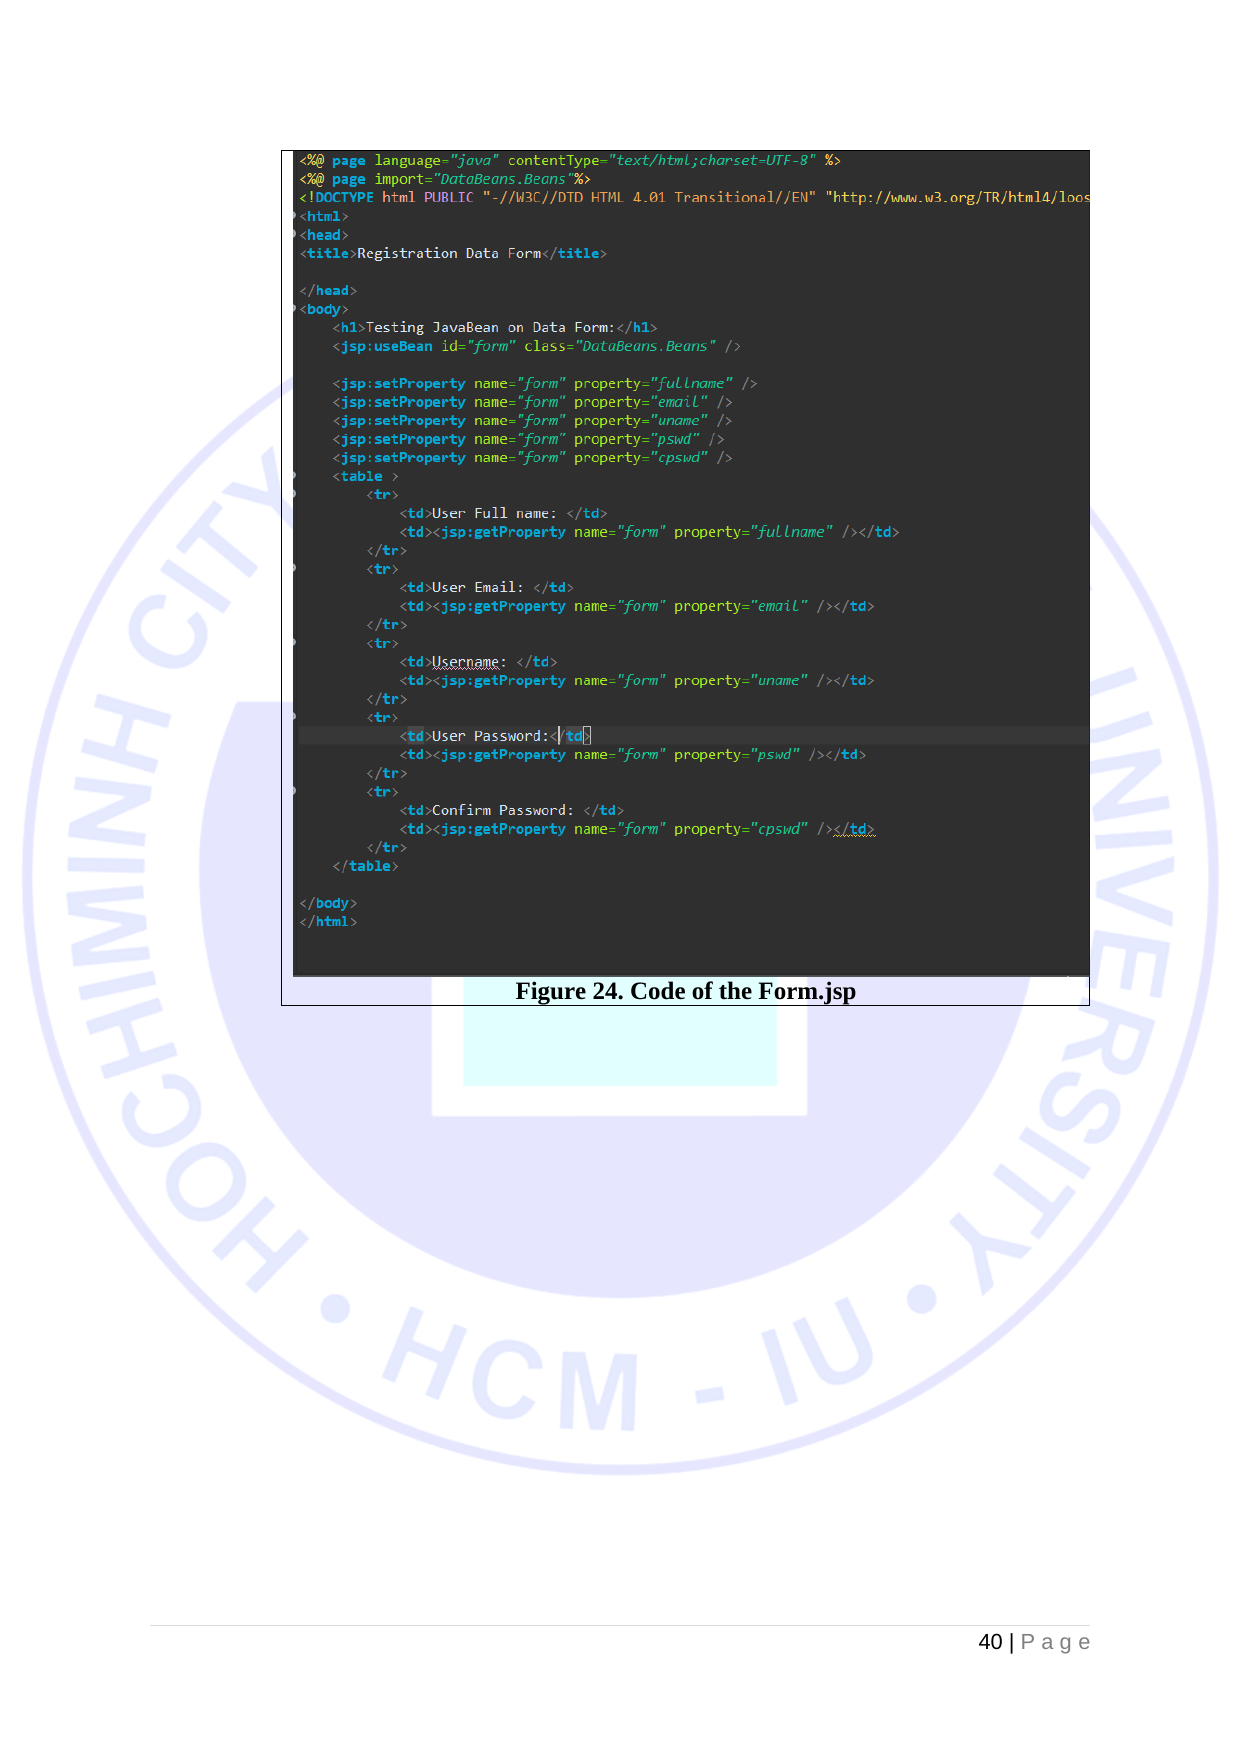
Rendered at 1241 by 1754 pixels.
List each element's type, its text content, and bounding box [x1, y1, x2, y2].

table_header Figure 24. Code of the Form.jsp Figure 25. Code of the Beans.java [282, 151, 1089, 1005]
picture [293, 151, 1090, 977]
